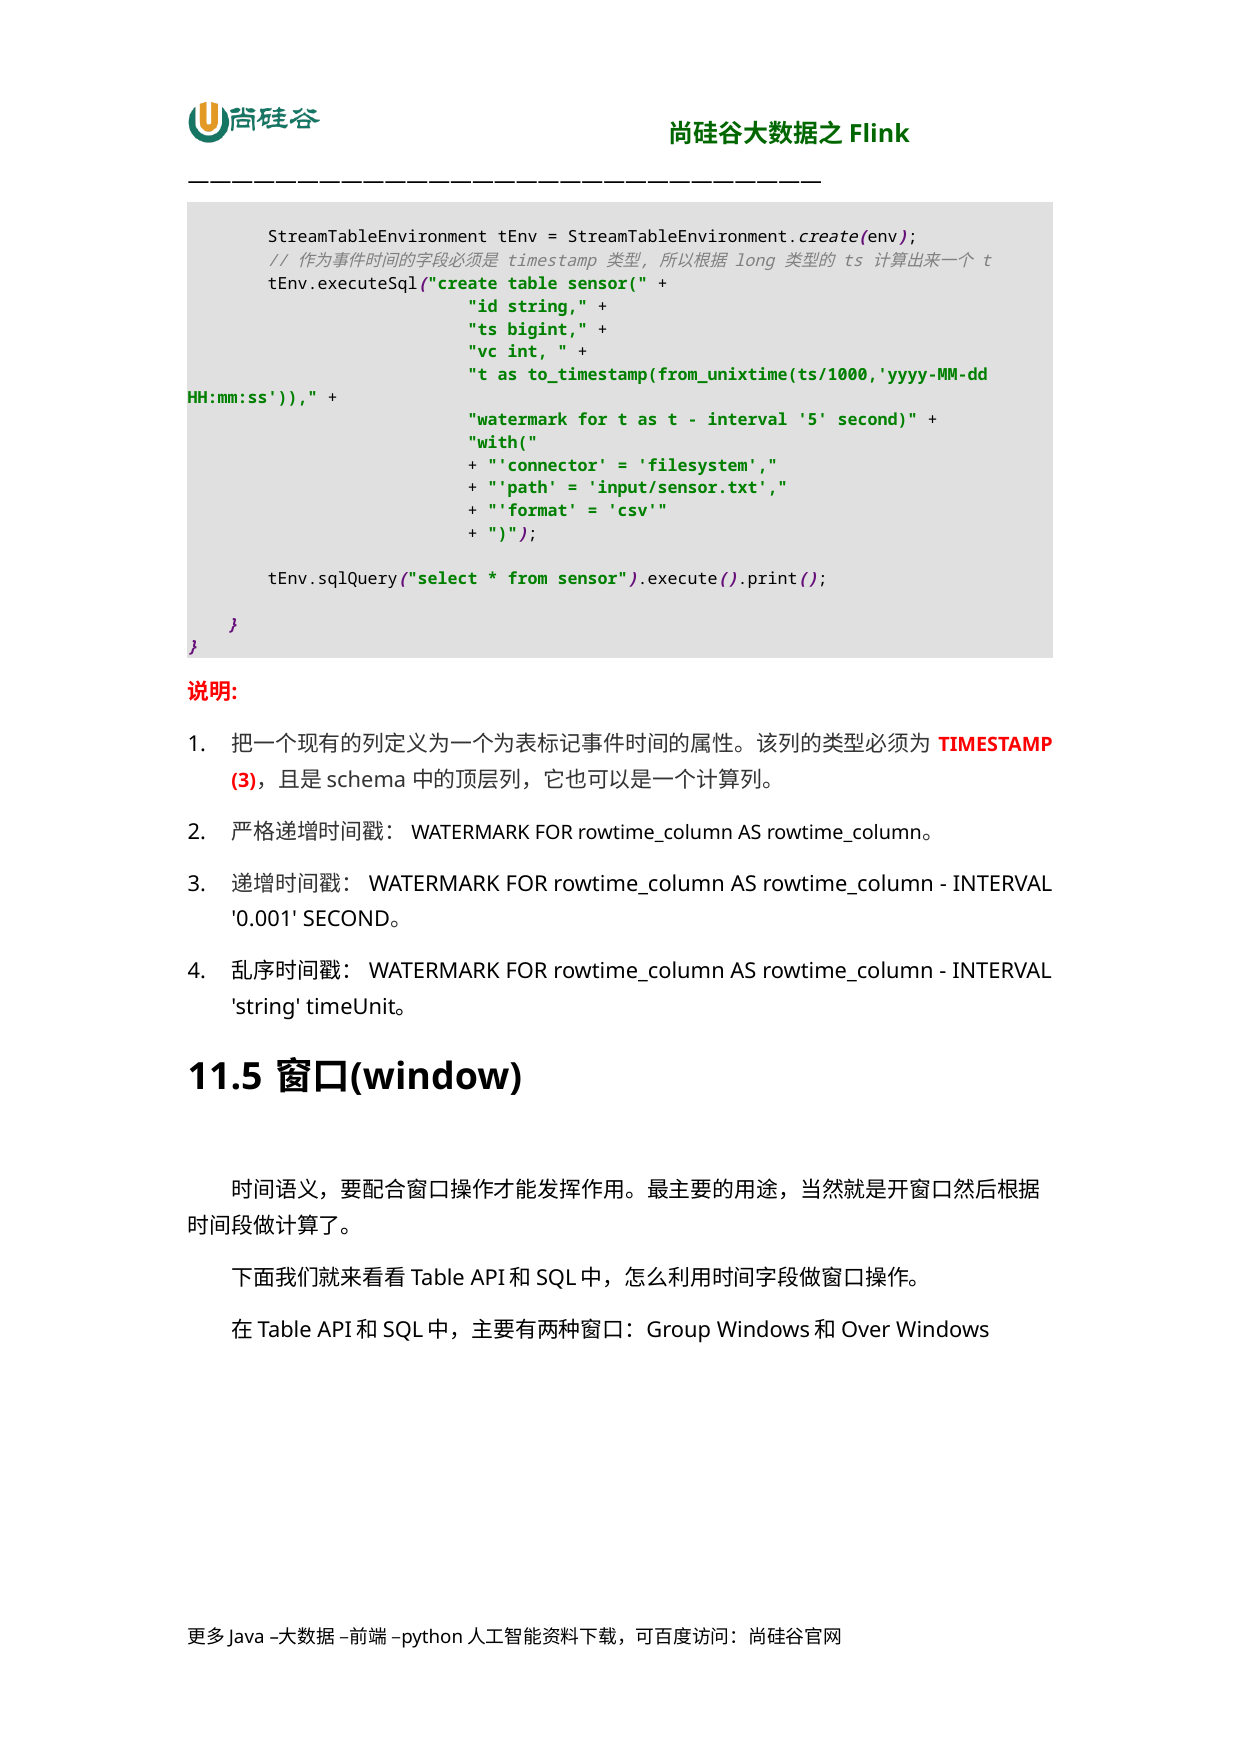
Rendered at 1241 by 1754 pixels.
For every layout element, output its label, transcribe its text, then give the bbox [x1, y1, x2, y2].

list 乱序时间戳： WATERMARK FOR rowtime_column AS rowtime_column - INTERVAL 'string' timeUnit。 [187, 953, 1053, 1021]
text 说明: [187, 674, 1053, 707]
list 严格递增时间戳： WATERMARK FOR rowtime_column AS rowtime_column。 [187, 813, 1053, 846]
picture [187, 101, 320, 143]
text 下面我们就来看看Table API和SQL中，怎么利用时间字段做窗口操作。 [187, 1259, 1053, 1292]
list 把一个现有的列定义为一个为表标记事件时间的属性。该列的类型必须为 TIMESTAMP(3)，且是 schema 中的顶层列，它也可以是一个计算列。 [187, 726, 1053, 794]
list 递增时间戳： WATERMARK FOR rowtime_column AS rowtime_column - INTERVAL '0.001' SECOND。 [187, 865, 1053, 934]
text 在Table API和SQL中，主要有两种窗口：Group Windows和Over Windows [187, 1311, 1053, 1344]
text 时间语义，要配合窗口操作才能发挥作用。最主要的用途，当然就是开窗口然后根据时间段做计算了。 [187, 1172, 1053, 1240]
subtitle 窗口(window) [187, 1041, 1053, 1106]
